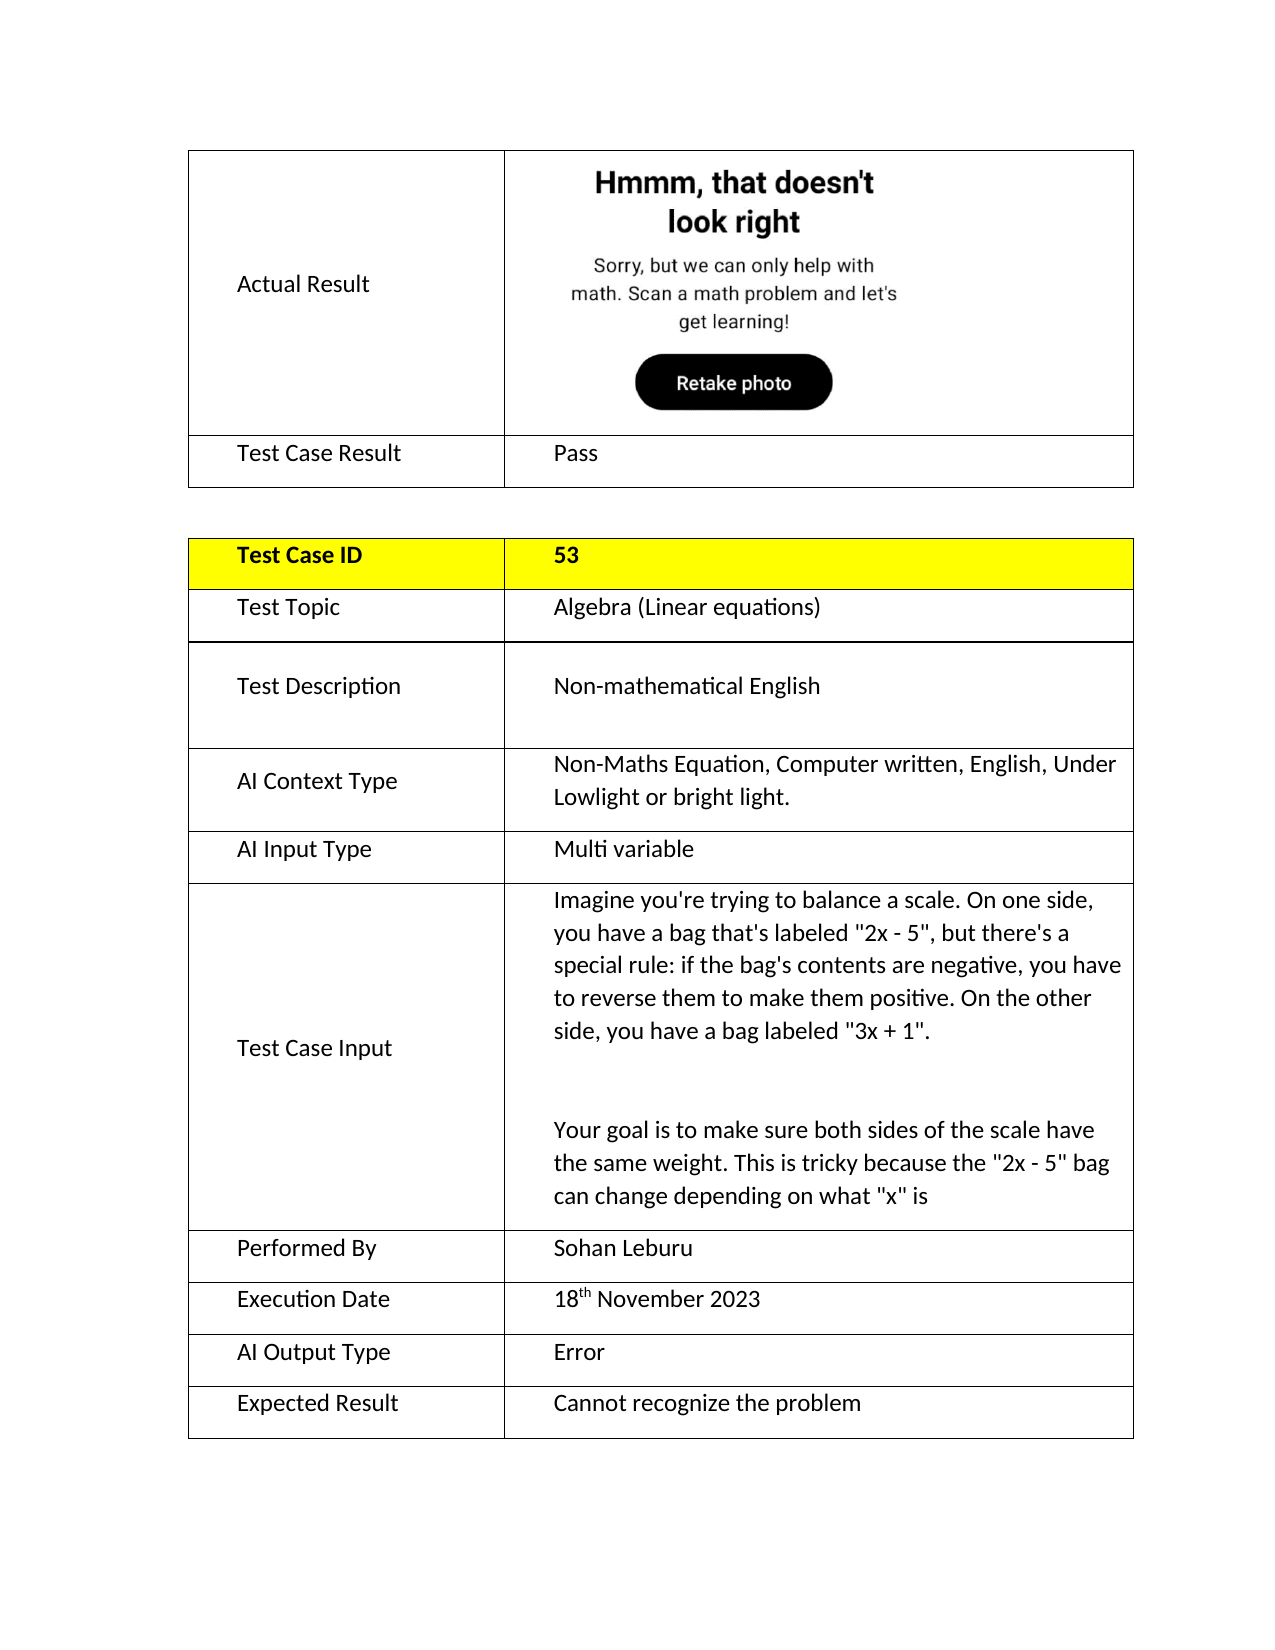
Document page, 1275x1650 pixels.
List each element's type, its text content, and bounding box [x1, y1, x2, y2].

table_cell Test Case Input [189, 884, 504, 1230]
table_cell Non-mathematical English [505, 643, 1133, 748]
table_cell Sohan Leburu [505, 1231, 1133, 1282]
table_cell Performed By [189, 1231, 504, 1282]
table_cell Cannot recognize the problem [505, 1387, 1133, 1438]
table_cell Non-Maths Equation, Computer written, English, Under Lowlight or bright light. [505, 749, 1133, 831]
table_cell AI Context Type [189, 749, 504, 831]
table_cell Test Description [189, 643, 504, 748]
table_cell 18th November 2023 [505, 1283, 1133, 1334]
table_cell Expected Result [189, 1387, 504, 1438]
table_cell Test Topic [189, 590, 504, 641]
table_cell Pass [505, 436, 1133, 487]
table_cell Execution Date [189, 1283, 504, 1334]
table_header Test Case ID [189, 539, 504, 589]
table_cell Multi variable [505, 832, 1133, 883]
table_cell Test Case Result [189, 436, 504, 487]
table_cell Algebra (Linear equations) [505, 590, 1133, 641]
table_cell Actual Result [189, 151, 504, 435]
table_header 53 [505, 539, 1133, 589]
table_cell AI Input Type [189, 832, 504, 883]
table_cell [505, 151, 1133, 435]
table_cell Imagine you're trying to balance a scale. On one side, you have a bag that's labeled "2x - 5", but there's a special rule: if the bag's contents are negative, you have to reverse them to make them positive. On the other side, you have a bag labeled "3x + 1". Your goal is to make sure both sides of the scale have the same weight. This is tricky because the "2x - 5" bag can change depending on what "x" is [505, 884, 1133, 1230]
picture [553, 151, 904, 416]
table_cell AI Output Type [189, 1335, 504, 1386]
table_cell Error [505, 1335, 1133, 1386]
